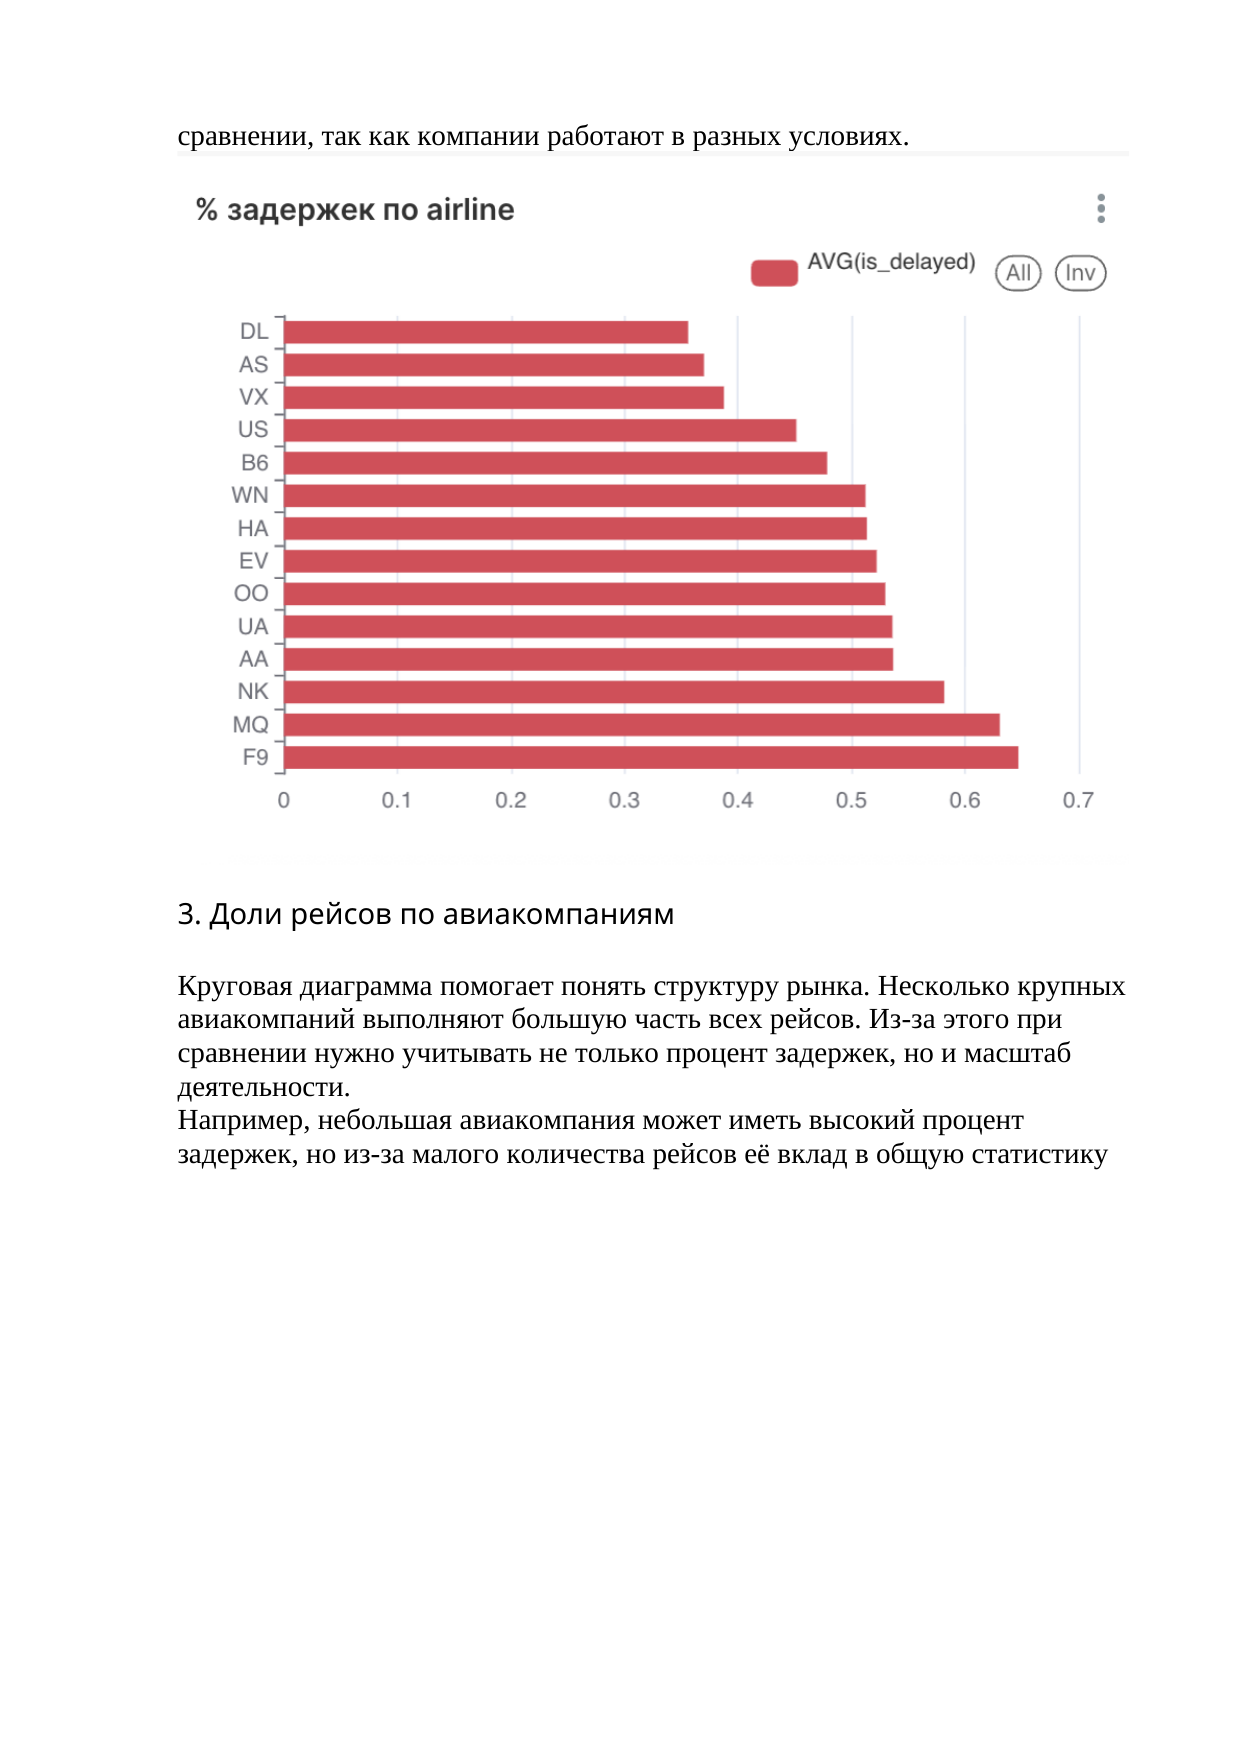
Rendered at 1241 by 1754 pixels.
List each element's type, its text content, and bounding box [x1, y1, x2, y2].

subtitle 3. Доли рейсов по авиакомпаниям [177, 893, 1152, 933]
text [177, 118, 1152, 864]
picture [177, 151, 1130, 865]
text Круговая диаграмма помогает понять структуру рынка. Несколько крупных авиакомпаний выполняют большую часть всех рейсов. Из-за этого при сравнении нужно учитывать не только процент задержек, но и масштаб деятельности. Например, небольшая авиакомпания может иметь высокий процент задержек, но из-за малого количества рейсов её вклад в общую статистику будет незначительным. [177, 968, 1152, 1169]
